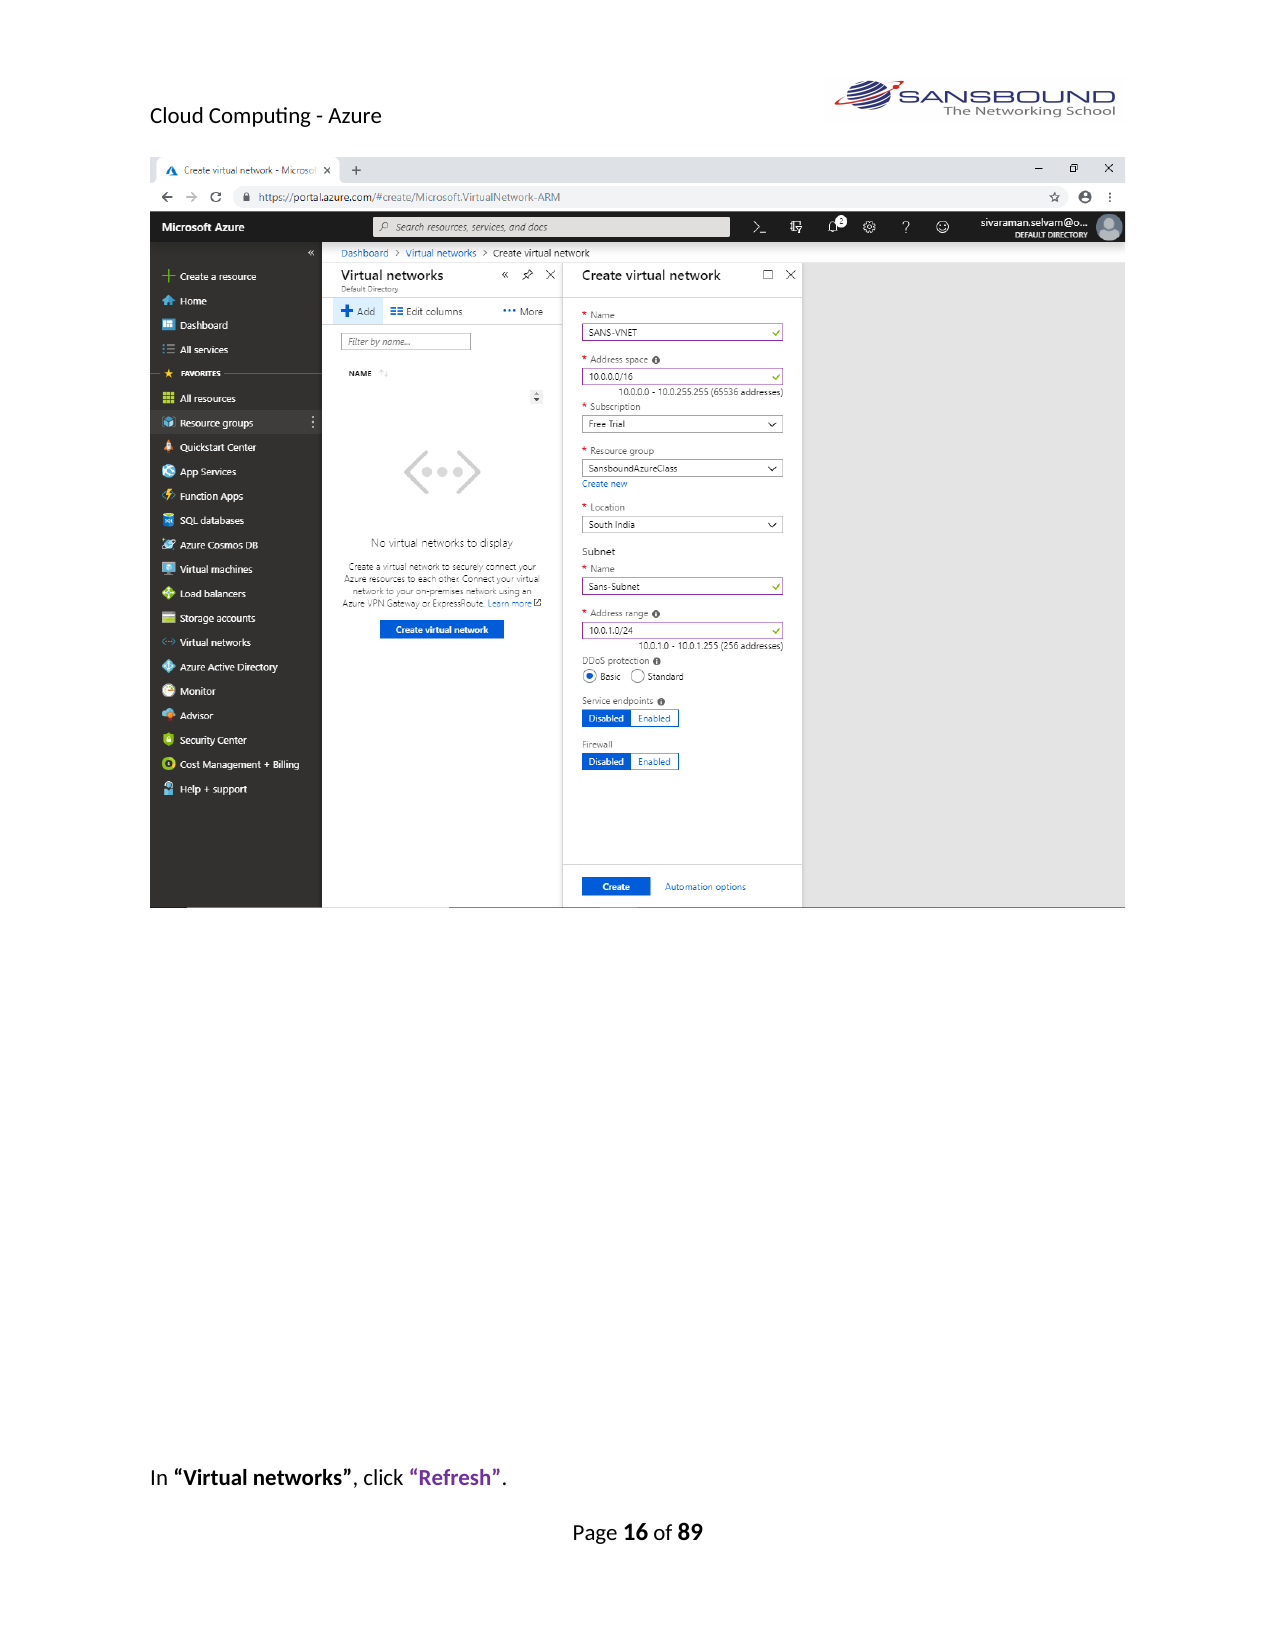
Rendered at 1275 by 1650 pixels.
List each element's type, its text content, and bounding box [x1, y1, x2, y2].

picture [150, 157, 1125, 908]
text In “Virtual networks”, click “Refresh”. [150, 1463, 1125, 1491]
picture [823, 75, 1125, 124]
